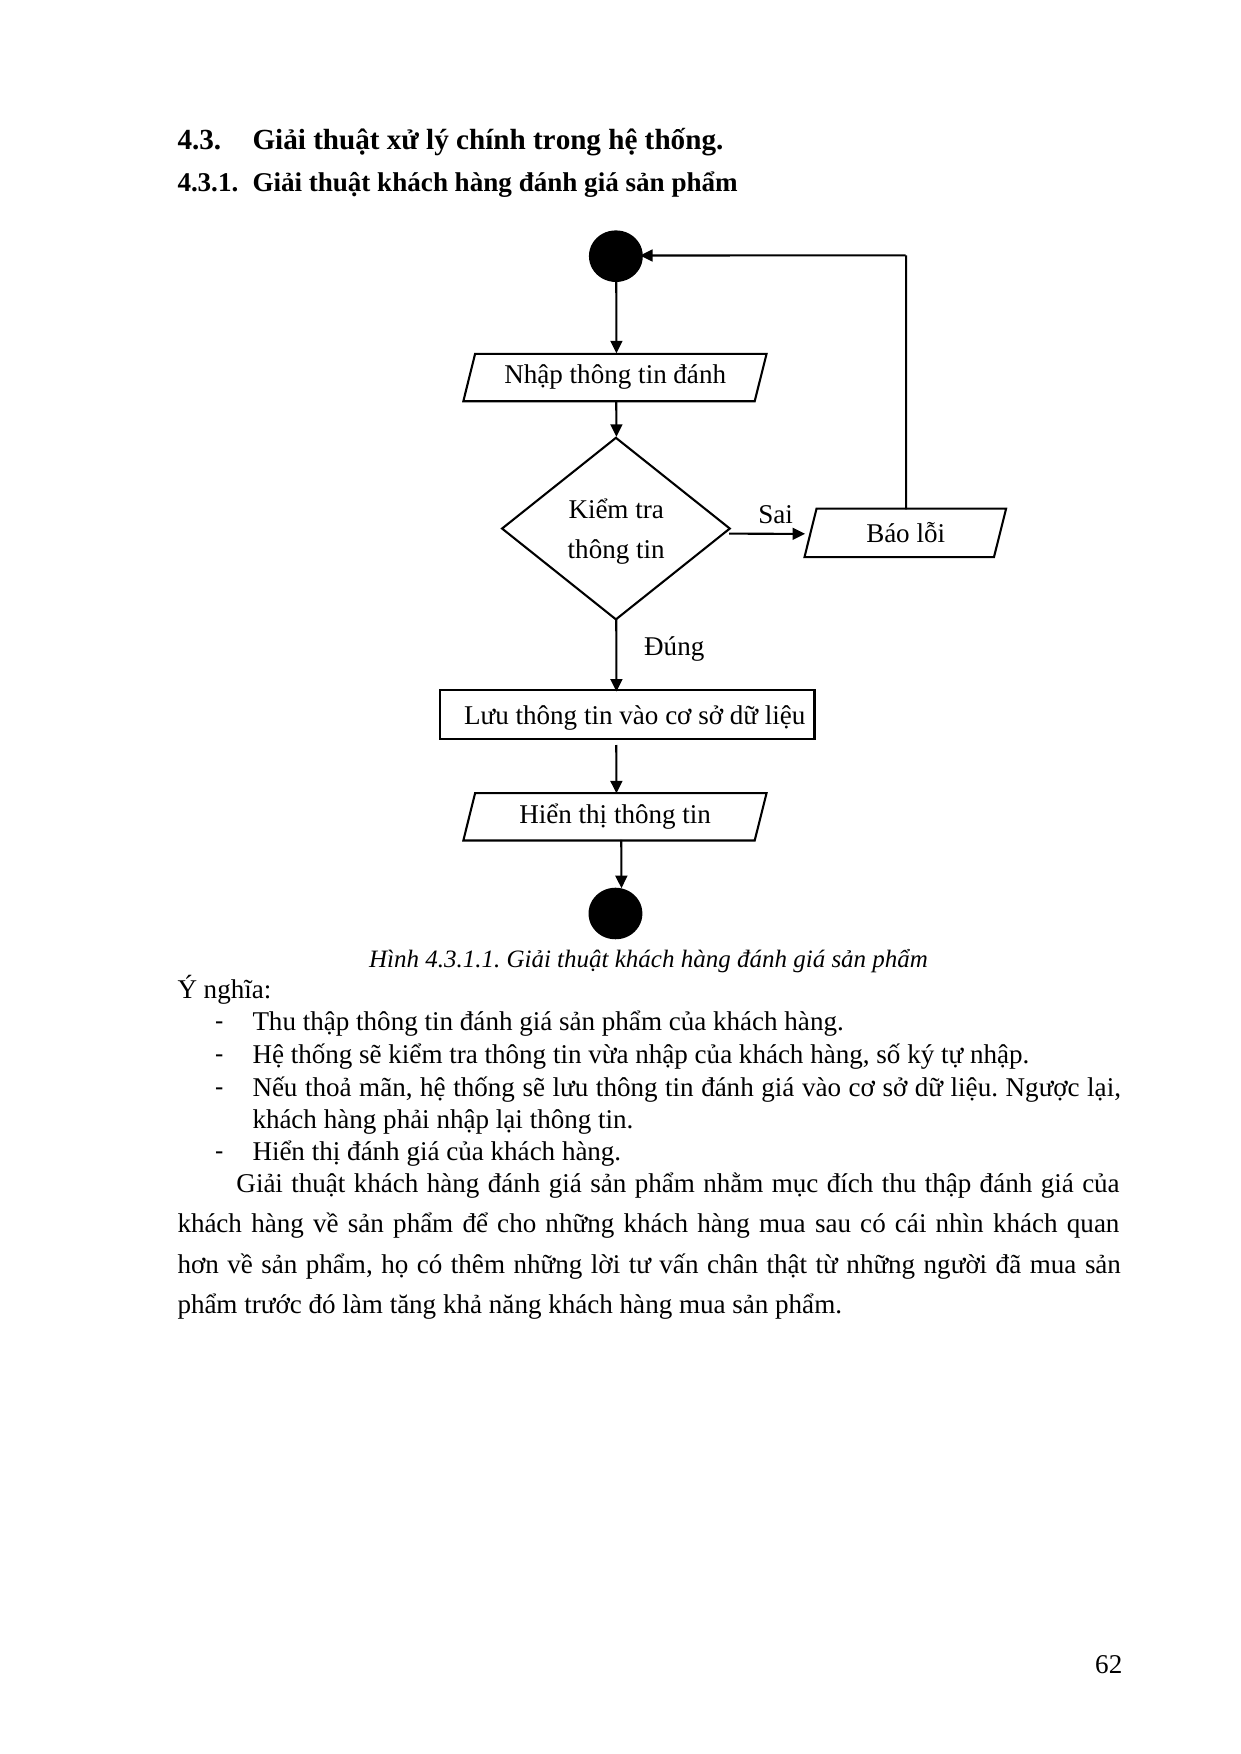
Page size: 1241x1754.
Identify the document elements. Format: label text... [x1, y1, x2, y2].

text Hình 4.3.1.1. Giải thuật khách hàng đánh giá sản phẩm [177, 228, 1122, 973]
list Hệ thống sẽ kiểm tra thông tin vừa nhập của khách hàng, số ký tự nhập. [215, 1037, 1122, 1070]
list Nếu thoả mãn, hệ thống sẽ lưu thông tin đánh giá vào cơ sở dữ liệu. Ngược lại, khách hàng phải nhập lại thông tin. [215, 1070, 1122, 1134]
text Ý nghĩa: [177, 973, 1122, 1004]
list Thu thập thông tin đánh giá sản phẩm của khách hàng. [215, 1004, 1122, 1037]
list Hiển thị đánh giá của khách hàng. [215, 1134, 1122, 1167]
list Giải thuật khách hàng đánh giá sản phẩm [177, 166, 1122, 197]
subtitle Giải thuật xử lý chính trong hệ thống. [177, 122, 1122, 156]
text Giải thuật khách hàng đánh giá sản phẩm nhằm mục đích thu thập đánh giá của khách hàng về sản phẩm để cho những khách hàng mua sau có cái nhìn khách quan hơn về sản phẩm, họ có thêm những lời tư vấn chân thật từ những người đã mua sản phẩm trước đó làm tăng khả năng khách hàng mua sản phẩm. [177, 1167, 1122, 1319]
